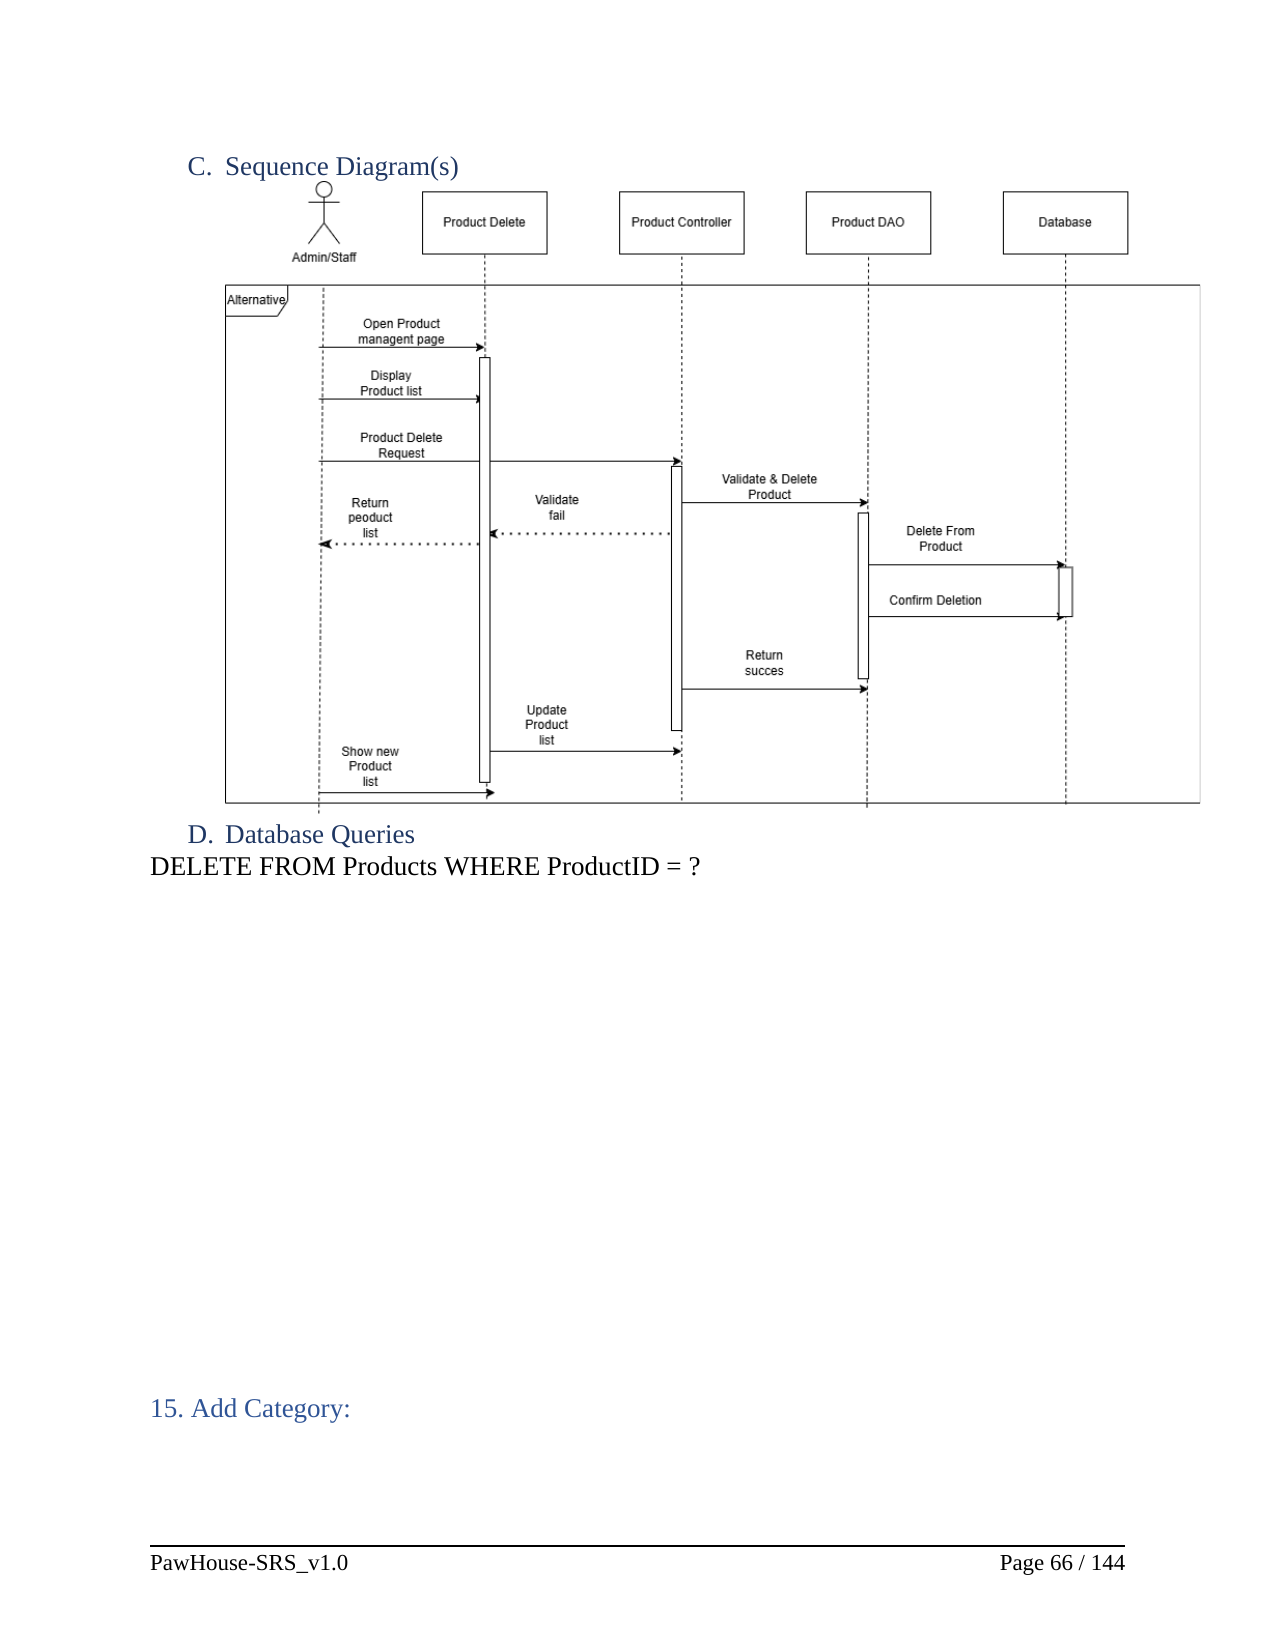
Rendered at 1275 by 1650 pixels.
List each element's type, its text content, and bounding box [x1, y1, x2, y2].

subtitle 15. Add Category: [150, 1393, 1125, 1424]
text DELETE FROM Products WHERE ProductID = ? [150, 850, 1125, 881]
picture [225, 181, 1200, 815]
subtitle Database Queries [187, 819, 1125, 850]
subtitle Sequence Diagram(s) [187, 150, 1125, 181]
